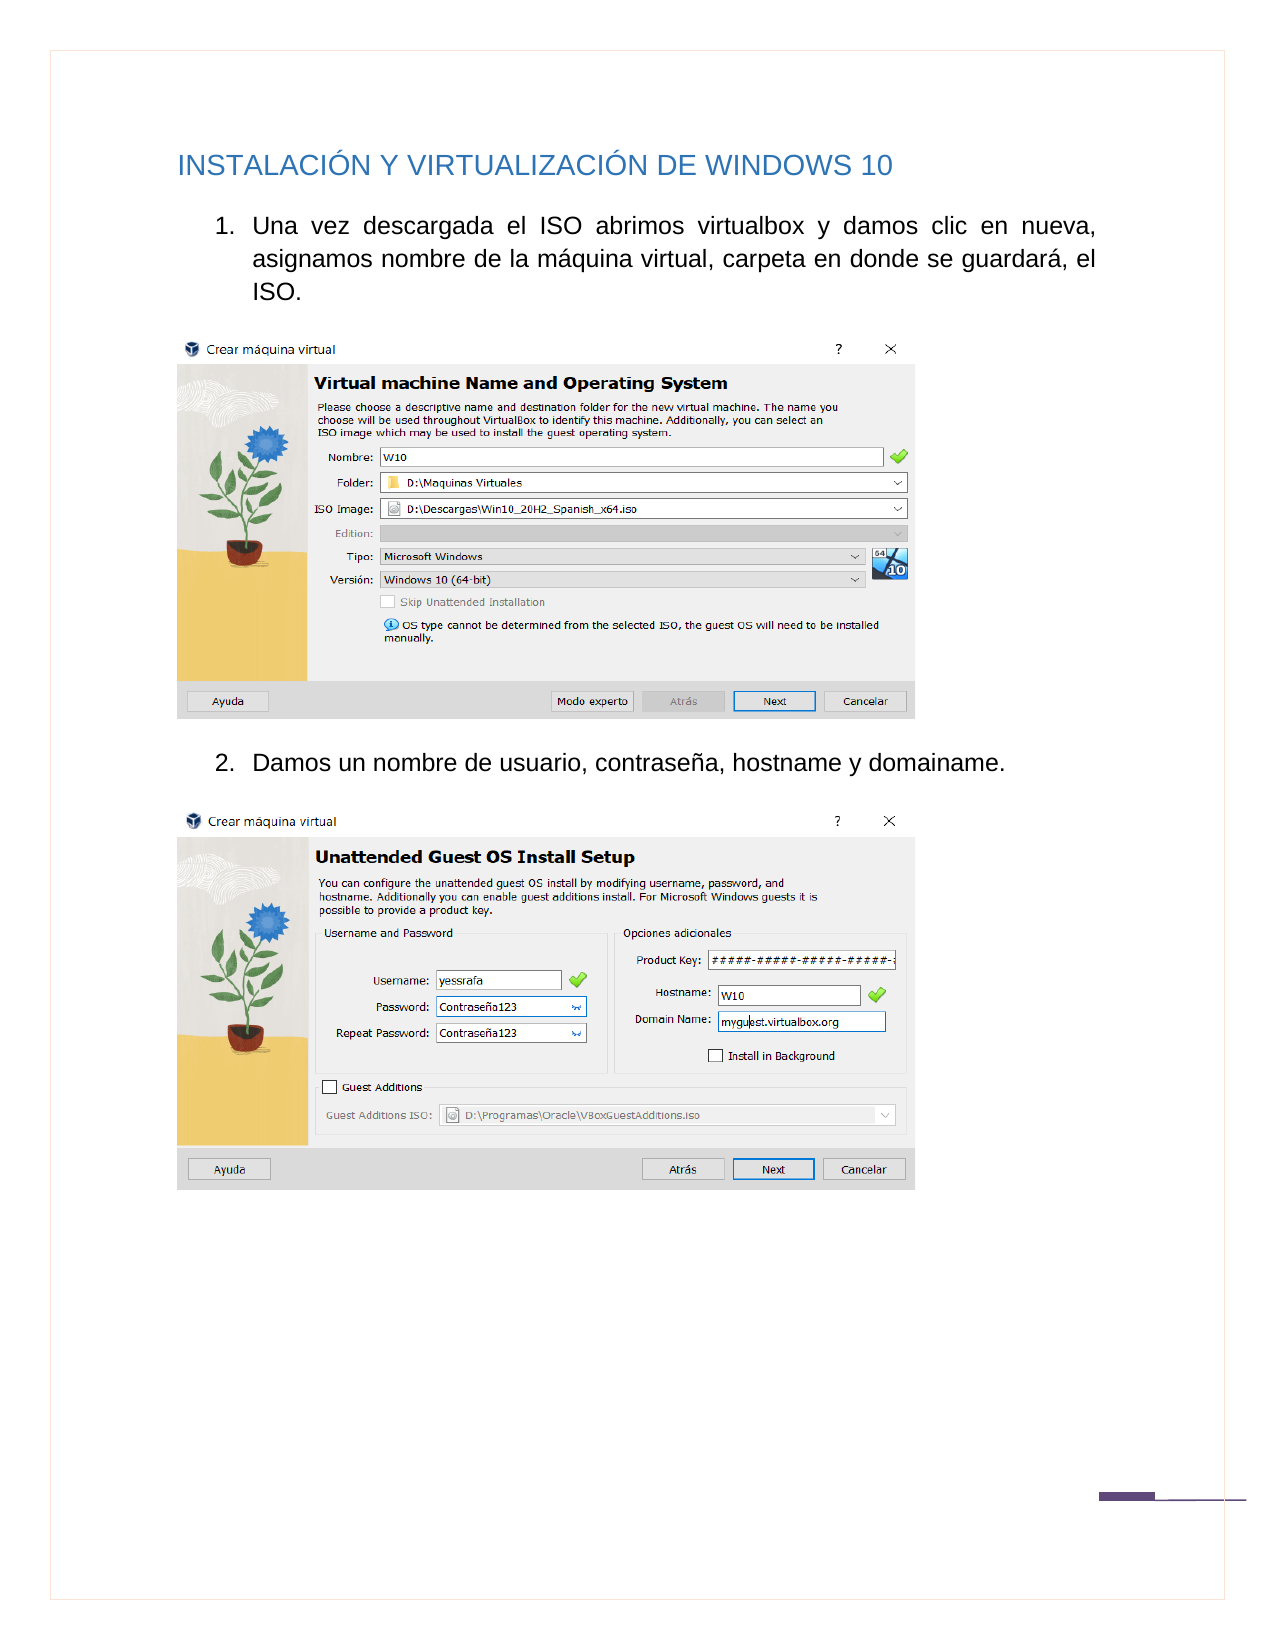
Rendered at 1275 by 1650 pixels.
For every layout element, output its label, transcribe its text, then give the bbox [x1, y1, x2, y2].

picture [177, 806, 916, 1190]
list Damos un nombre de usuario, contraseña, hostname y domainame. [214, 748, 1098, 777]
list Una vez descargada el ISO abrimos virtualbox y damos clic en nueva, asignamos nombre de la máquina virtual, carpeta en donde se guardará, el ISO. [214, 211, 1098, 306]
subtitle INSTALACIÓN Y VIRTUALIZACIÓN DE WINDOWS 10 [177, 147, 1098, 181]
picture [177, 335, 916, 719]
